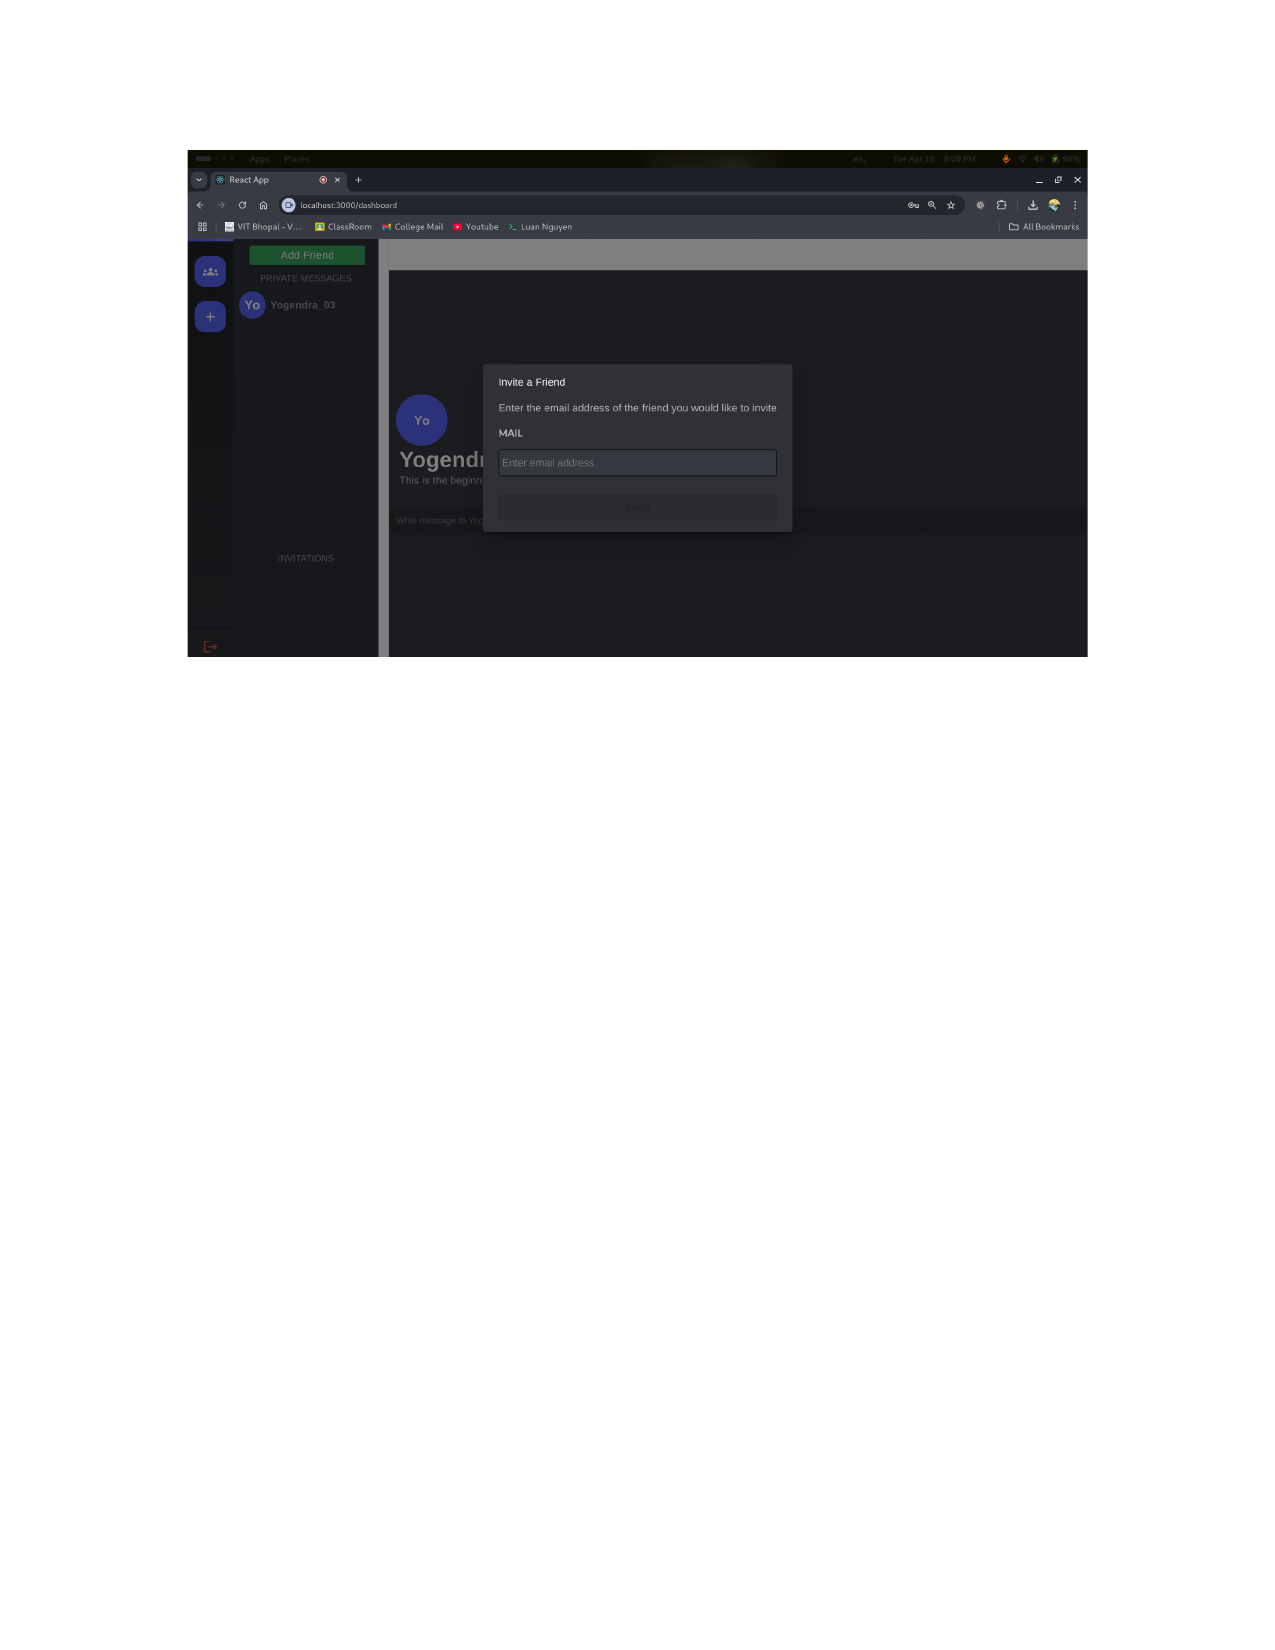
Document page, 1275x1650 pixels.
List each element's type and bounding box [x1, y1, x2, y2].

picture [187, 150, 1088, 657]
